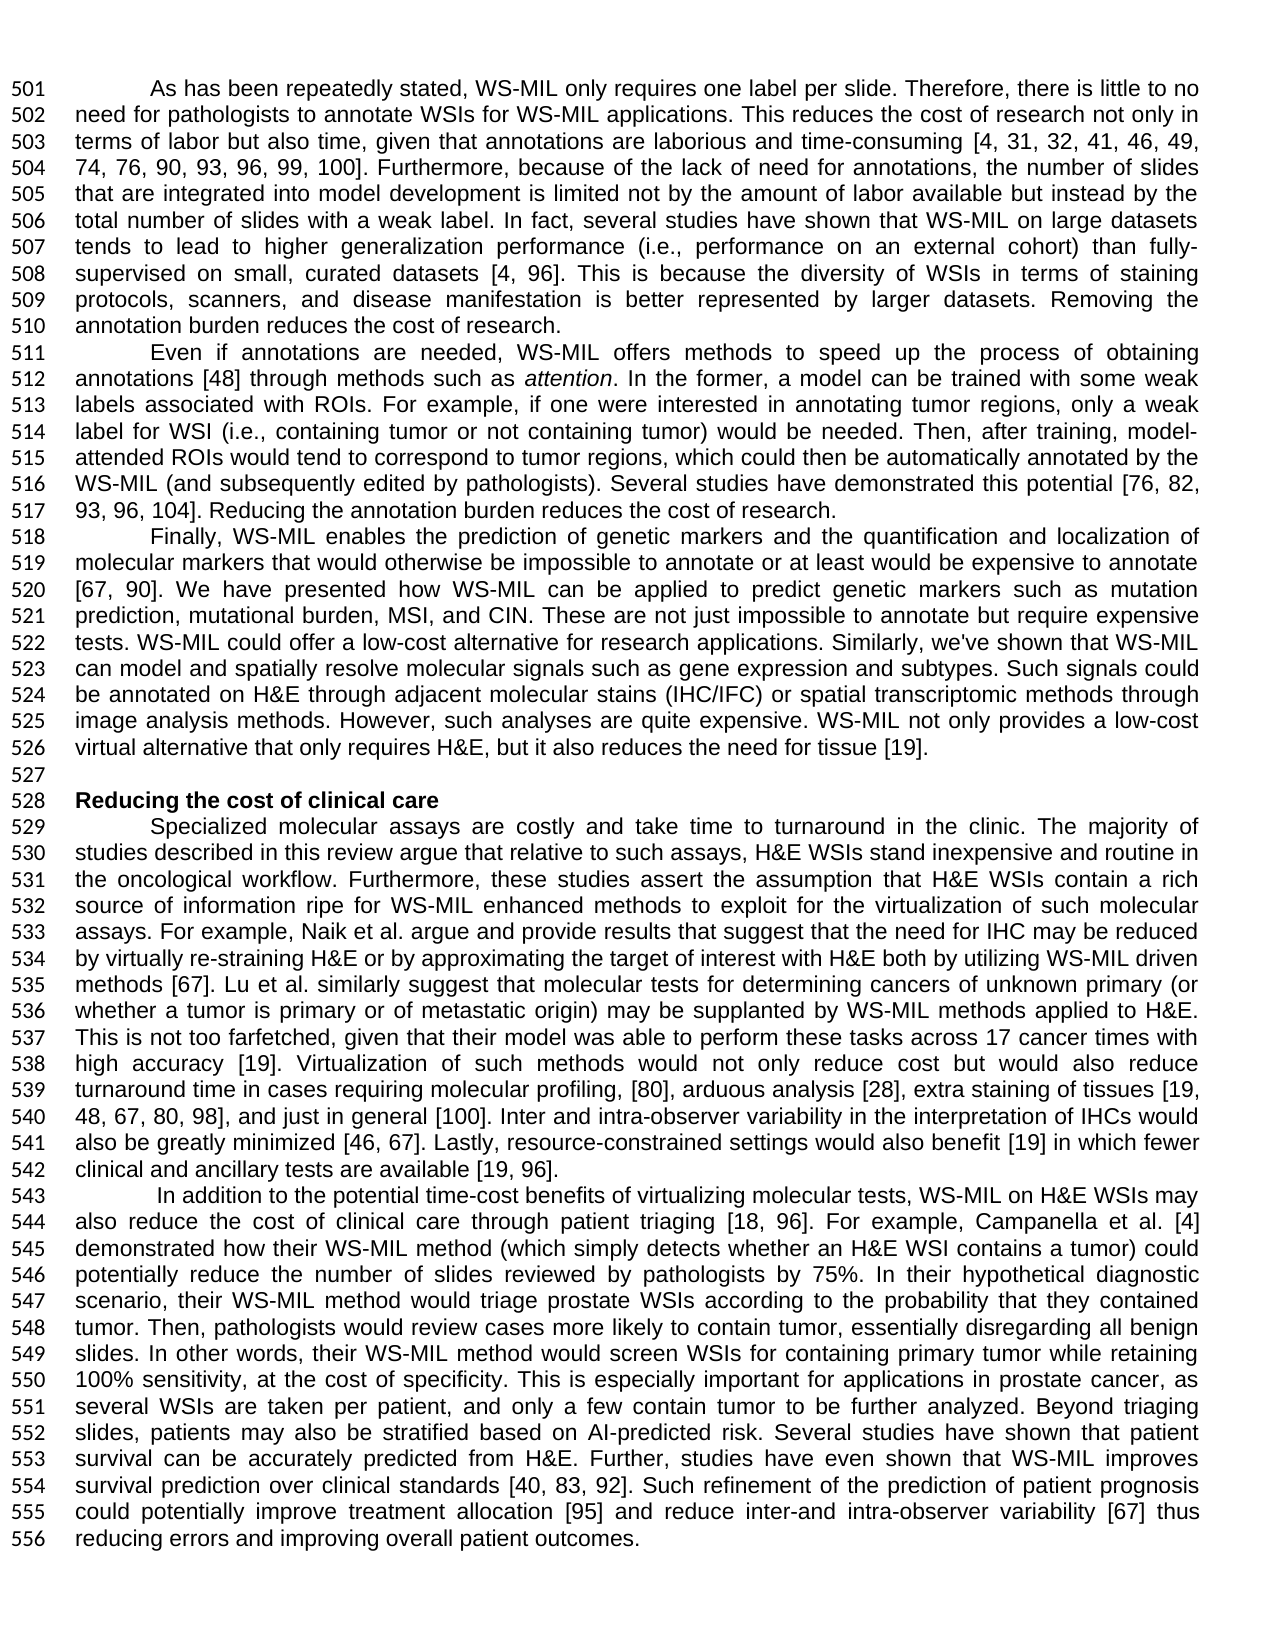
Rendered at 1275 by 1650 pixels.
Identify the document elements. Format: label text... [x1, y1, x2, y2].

text Reducing the cost of clinical care [75, 787, 1200, 813]
text In addition to the potential time-cost benefits of virtualizing molecular tests, WS-MIL on H&E WSIs may also reduce the cost of clinical care through patient triaging [18, 96]. For example, Campanella et al. [4] demonstrated how their WS-MIL method (which simply detects whether an H&E WSI contains a tumor) could potentially reduce the number of slides reviewed by pathologists by 75%. In their hypothetical diagnostic scenario, their WS-MIL method would triage prostate WSIs according to the probability that they contained tumor. Then, pathologists would review cases more likely to contain tumor, essentially disregarding all benign slides. In other words, their WS-MIL method would screen WSIs for containing primary tumor while retaining 100% sensitivity, at the cost of specificity. This is especially important for applications in prostate cancer, as several WSIs are taken per patient, and only a few contain tumor to be further analyzed. Beyond triaging slides, patients may also be stratified based on AI-predicted risk. Several studies have shown that patient survival can be accurately predicted from H&E. Further, studies have even shown that WS-MIL improves survival prediction over clinical standards [40, 83, 92]. Such refinement of the prediction of patient prognosis could potentially improve treatment allocation [95] and reduce inter-and intra-observer variability [67] thus reducing errors and improving overall patient outcomes. [75, 1182, 1200, 1551]
text Finally, WS-MIL enables the prediction of genetic markers and the quantification and localization of molecular markers that would otherwise be impossible to annotate or at least would be expensive to annotate [67, 90]. We have presented how WS-MIL can be applied to predict genetic markers such as mutation prediction, mutational burden, MSI, and CIN. These are not just impossible to annotate but require expensive tests. WS-MIL could offer a low-cost alternative for research applications. Similarly, we've shown that WS-MIL can model and spatially resolve molecular signals such as gene expression and subtypes. Such signals could be annotated on H&E through adjacent molecular stains (IHC/IFC) or spatial transcriptomic methods through image analysis methods. However, such analyses are quite expensive. WS-MIL not only provides a low-cost virtual alternative that only requires H&E, but it also reduces the need for tissue [19]. [75, 523, 1200, 760]
text As has been repeatedly stated, WS-MIL only requires one label per slide. Therefore, there is little to no need for pathologists to annotate WSIs for WS-MIL applications. This reduces the cost of research not only in terms of labor but also time, given that annotations are laborious and time-consuming [4, 31, 32, 41, 46, 49, 74, 76, 90, 93, 96, 99, 100]. Furthermore, because of the lack of need for annotations, the number of slides that are integrated into model development is limited not by the amount of labor available but instead by the total number of slides with a weak label. In fact, several studies have shown that WS-MIL on large datasets tends to lead to higher generalization performance (i.e., performance on an external cohort) than fully-supervised on small, curated datasets [4, 96]. This is because the diversity of WSIs in terms of staining protocols, scanners, and disease manifestation is better represented by larger datasets. Removing the annotation burden reduces the cost of research. [75, 75, 1200, 338]
text Specialized molecular assays are costly and take time to turnaround in the clinic. The majority of studies described in this review argue that relative to such assays, H&E WSIs stand inexpensive and routine in the oncological workflow. Furthermore, these studies assert the assumption that H&E WSIs contain a rich source of information ripe for WS-MIL enhanced methods to exploit for the virtualization of such molecular assays. For example, Naik et al. argue and provide results that suggest that the need for IHC may be reduced by virtually re-straining H&E or by approximating the target of interest with H&E both by utilizing WS-MIL driven methods [67]. Lu et al. similarly suggest that molecular tests for determining cancers of unknown primary (or whether a tumor is primary or of metastatic origin) may be supplanted by WS-MIL methods applied to H&E. This is not too farfetched, given that their model was able to perform these tasks across 17 cancer times with high accuracy [19]. Virtualization of such methods would not only reduce cost but would also reduce turnaround time in cases requiring molecular profiling, [80], arduous analysis [28], extra staining of tissues [19, 48, 67, 80, 98], and just in general [100]. Inter and intra-observer variability in the interpretation of IHCs would also be greatly minimized [46, 67]. Lastly, resource-constrained settings would also benefit [19] in which fewer clinical and ancillary tests are available [19, 96]. [75, 813, 1200, 1182]
text Even if annotations are needed, WS-MIL offers methods to speed up the process of obtaining annotations [48] through methods such as attention. In the former, a model can be trained with some weak labels associated with ROIs. For example, if one were interested in annotating tumor regions, only a weak label for WSI (i.e., containing tumor or not containing tumor) would be needed. Then, after training, model-attended ROIs would tend to correspond to tumor regions, which could then be automatically annotated by the WS-MIL (and subsequently edited by pathologists). Several studies have demonstrated this potential [76, 82, 93, 96, 104]. Reducing the annotation burden reduces the cost of research. [75, 338, 1200, 523]
